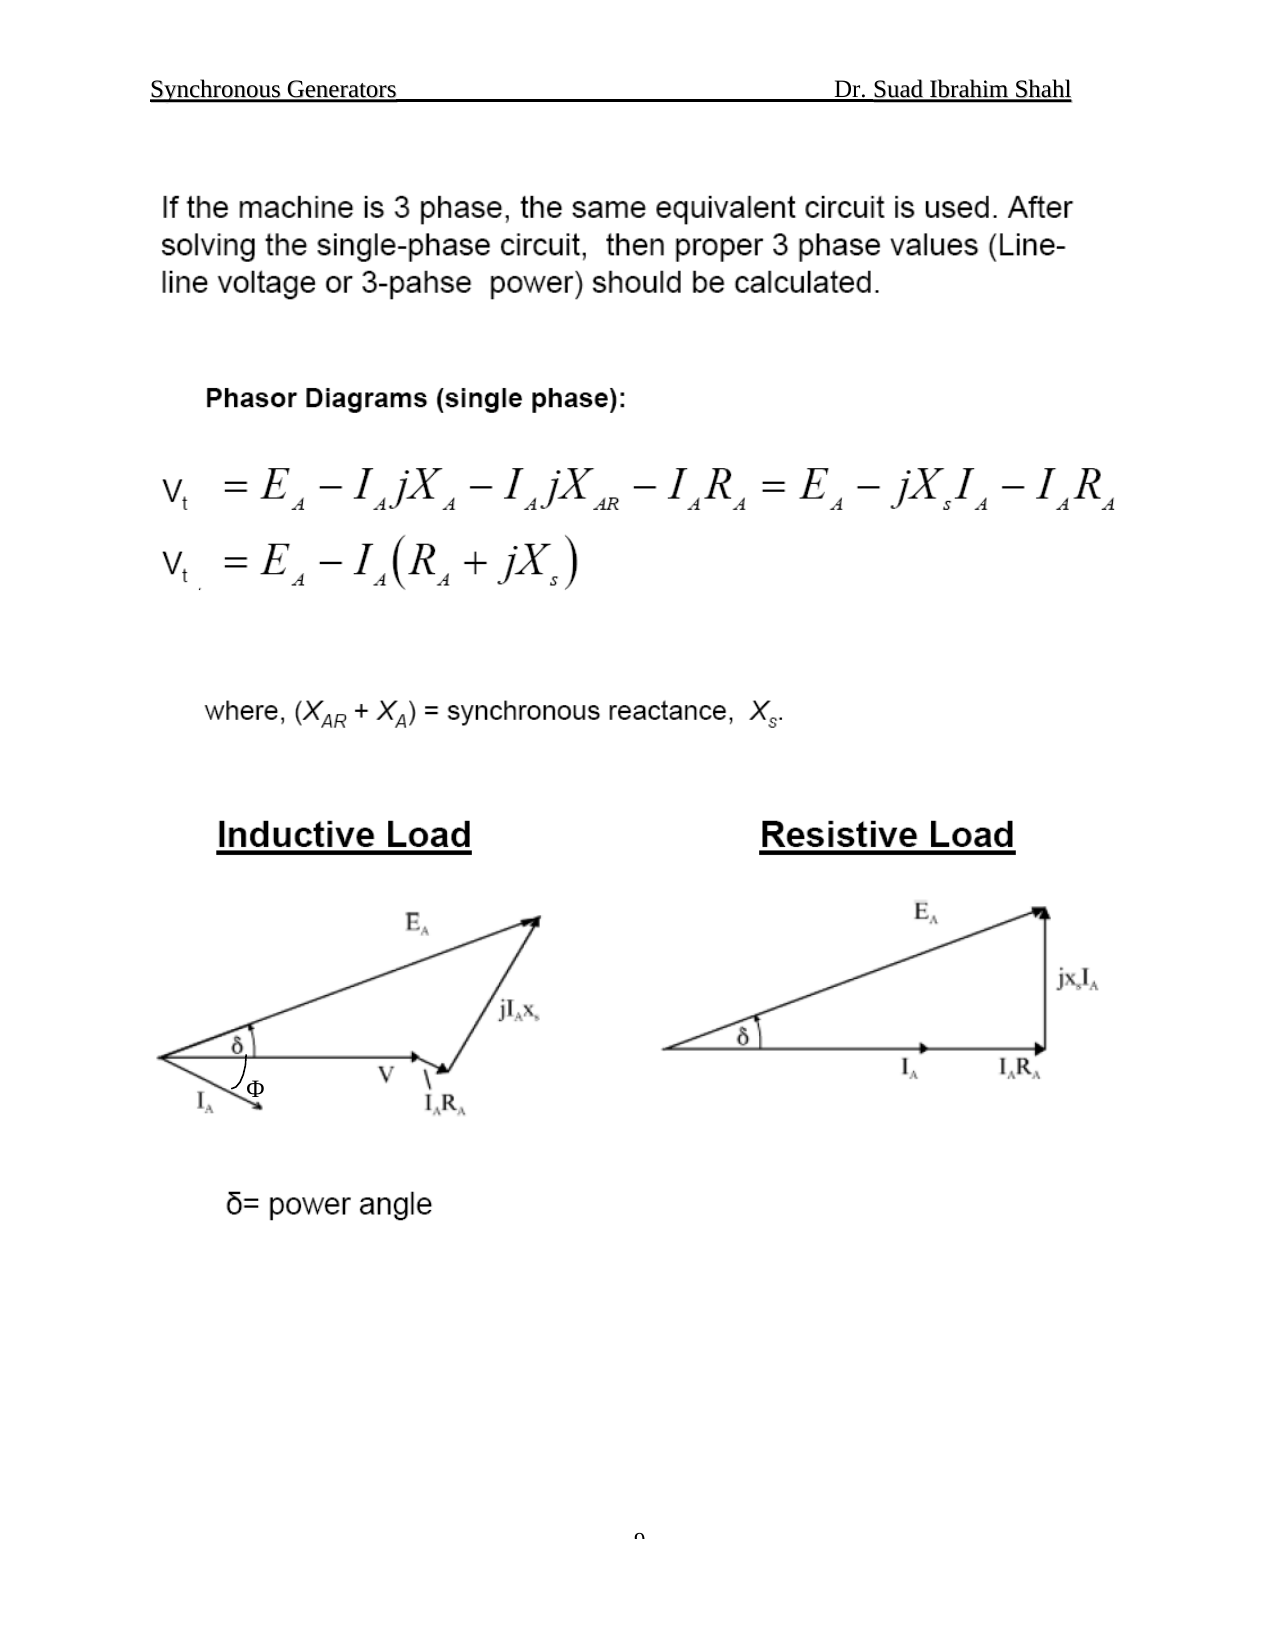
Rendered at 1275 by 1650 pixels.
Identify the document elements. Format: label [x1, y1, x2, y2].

picture [143, 187, 1116, 311]
picture [153, 797, 1129, 1251]
picture [155, 370, 1130, 756]
